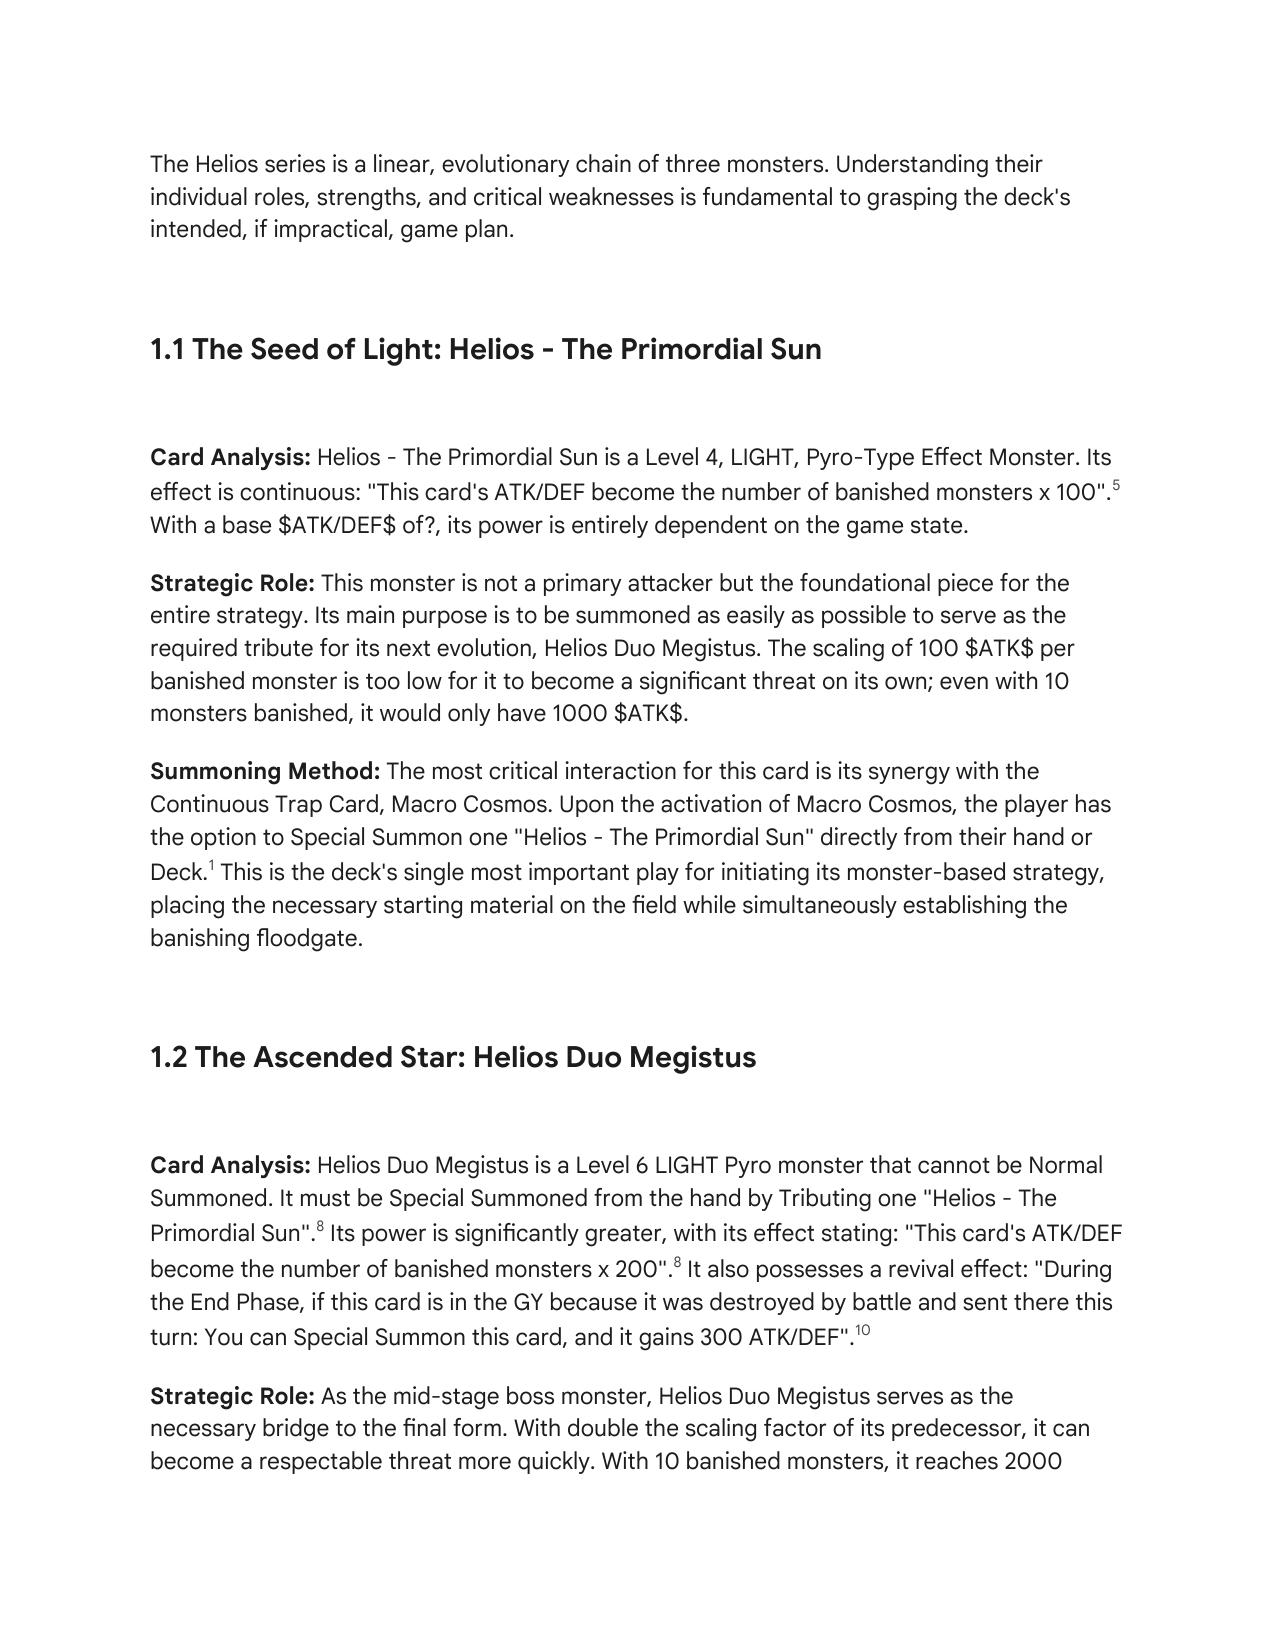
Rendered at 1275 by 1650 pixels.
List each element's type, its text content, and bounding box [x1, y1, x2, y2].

text Strategic Role: This monster is not a primary attacker but the foundational piece for the entire strategy. Its main purpose is to be summoned as easily as possible to serve as the required tribute for its next evolution, Helios Duo Megistus. The scaling of 100 $ATK$ per banished monster is too low for it to become a significant threat on its own; even with 10 monsters banished, it would only have 1000 $ATK$. [150, 569, 1125, 728]
text Card Analysis: Helios Duo Megistus is a Level 6 LIGHT Pyro monster that cannot be Normal Summoned. It must be Special Summoned from the hand by Tributing one "Helios - The Primordial Sun".8 Its power is significantly greater, with its effect stating: "This card's ATK/DEF become the number of banished monsters x 200".8 It also possesses a revival effect: "During the End Phase, if this card is in the GY because it was destroyed by battle and sent there this turn: You can Special Summon this card, and it gains 300 ATK/DEF".10 [150, 1151, 1125, 1353]
subtitle 1.2 The Ascended Star: Helios Duo Megistus [150, 1039, 1125, 1076]
text Summoning Method: The most critical interaction for this card is its synergy with the Continuous Trap Card, Macro Cosmos. Upon the activation of Macro Cosmos, the player has the option to Special Summon one "Helios - The Primordial Sun" directly from their hand or Deck.1 This is the deck's single most important play for initiating its monster-based strategy, placing the necessary starting material on the field while simultaneously establishing the banishing floodgate. [150, 757, 1125, 953]
subtitle 1.1 The Seed of Light: Helios - The Primordial Sun [150, 331, 1125, 367]
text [150, 1382, 1125, 1476]
text The Helios series is a linear, evolutionary chain of three monsters. Understanding their individual roles, strengths, and critical weaknesses is fundamental to grasping the deck's intended, if impractical, game plan. [150, 150, 1125, 244]
text Card Analysis: Helios - The Primordial Sun is a Level 4, LIGHT, Pyro-Type Effect Monster. Its effect is continuous: "This card's ATK/DEF become the number of banished monsters x 100".5 With a base $ATK/DEF$ of?, its power is entirely dependent on the game state. [150, 443, 1125, 540]
